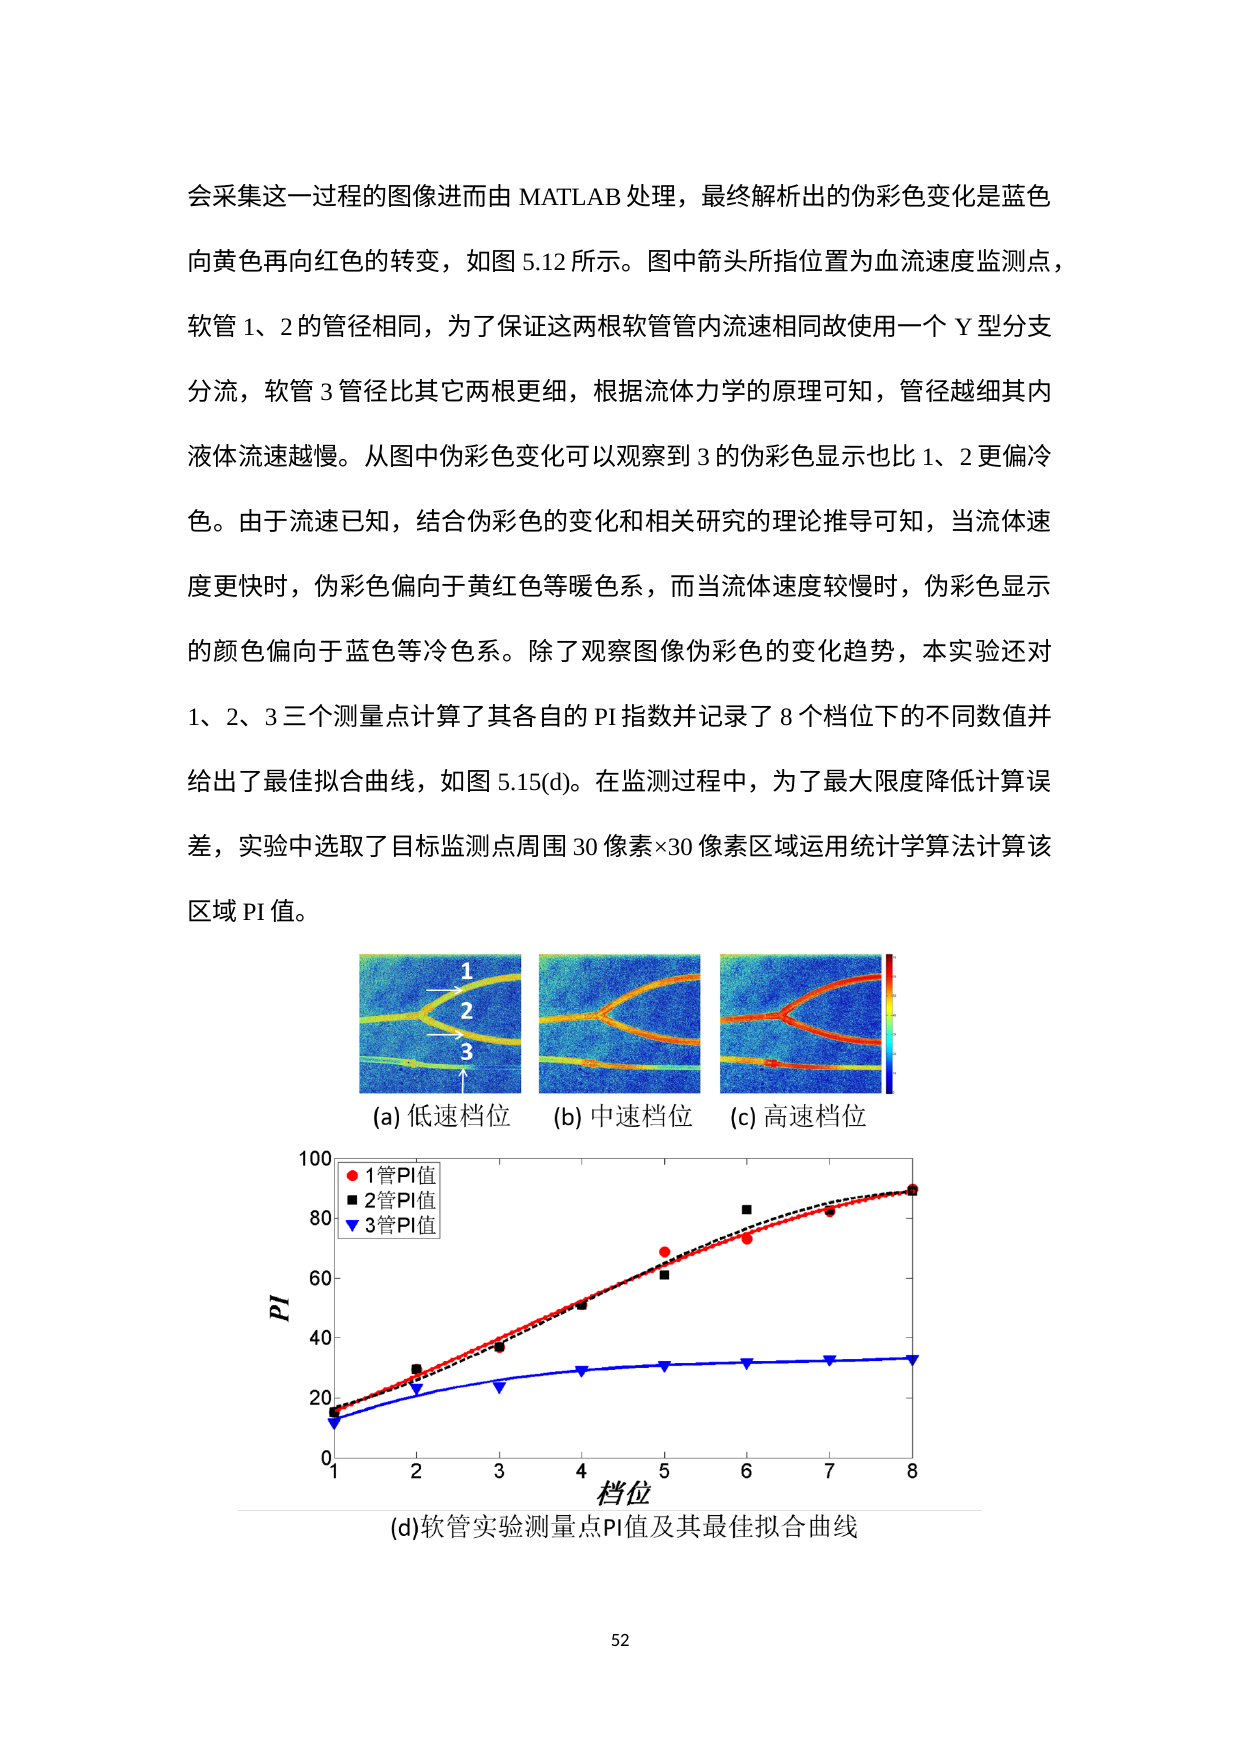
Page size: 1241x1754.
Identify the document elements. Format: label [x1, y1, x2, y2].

picture [237, 942, 983, 1558]
text [187, 162, 1053, 942]
